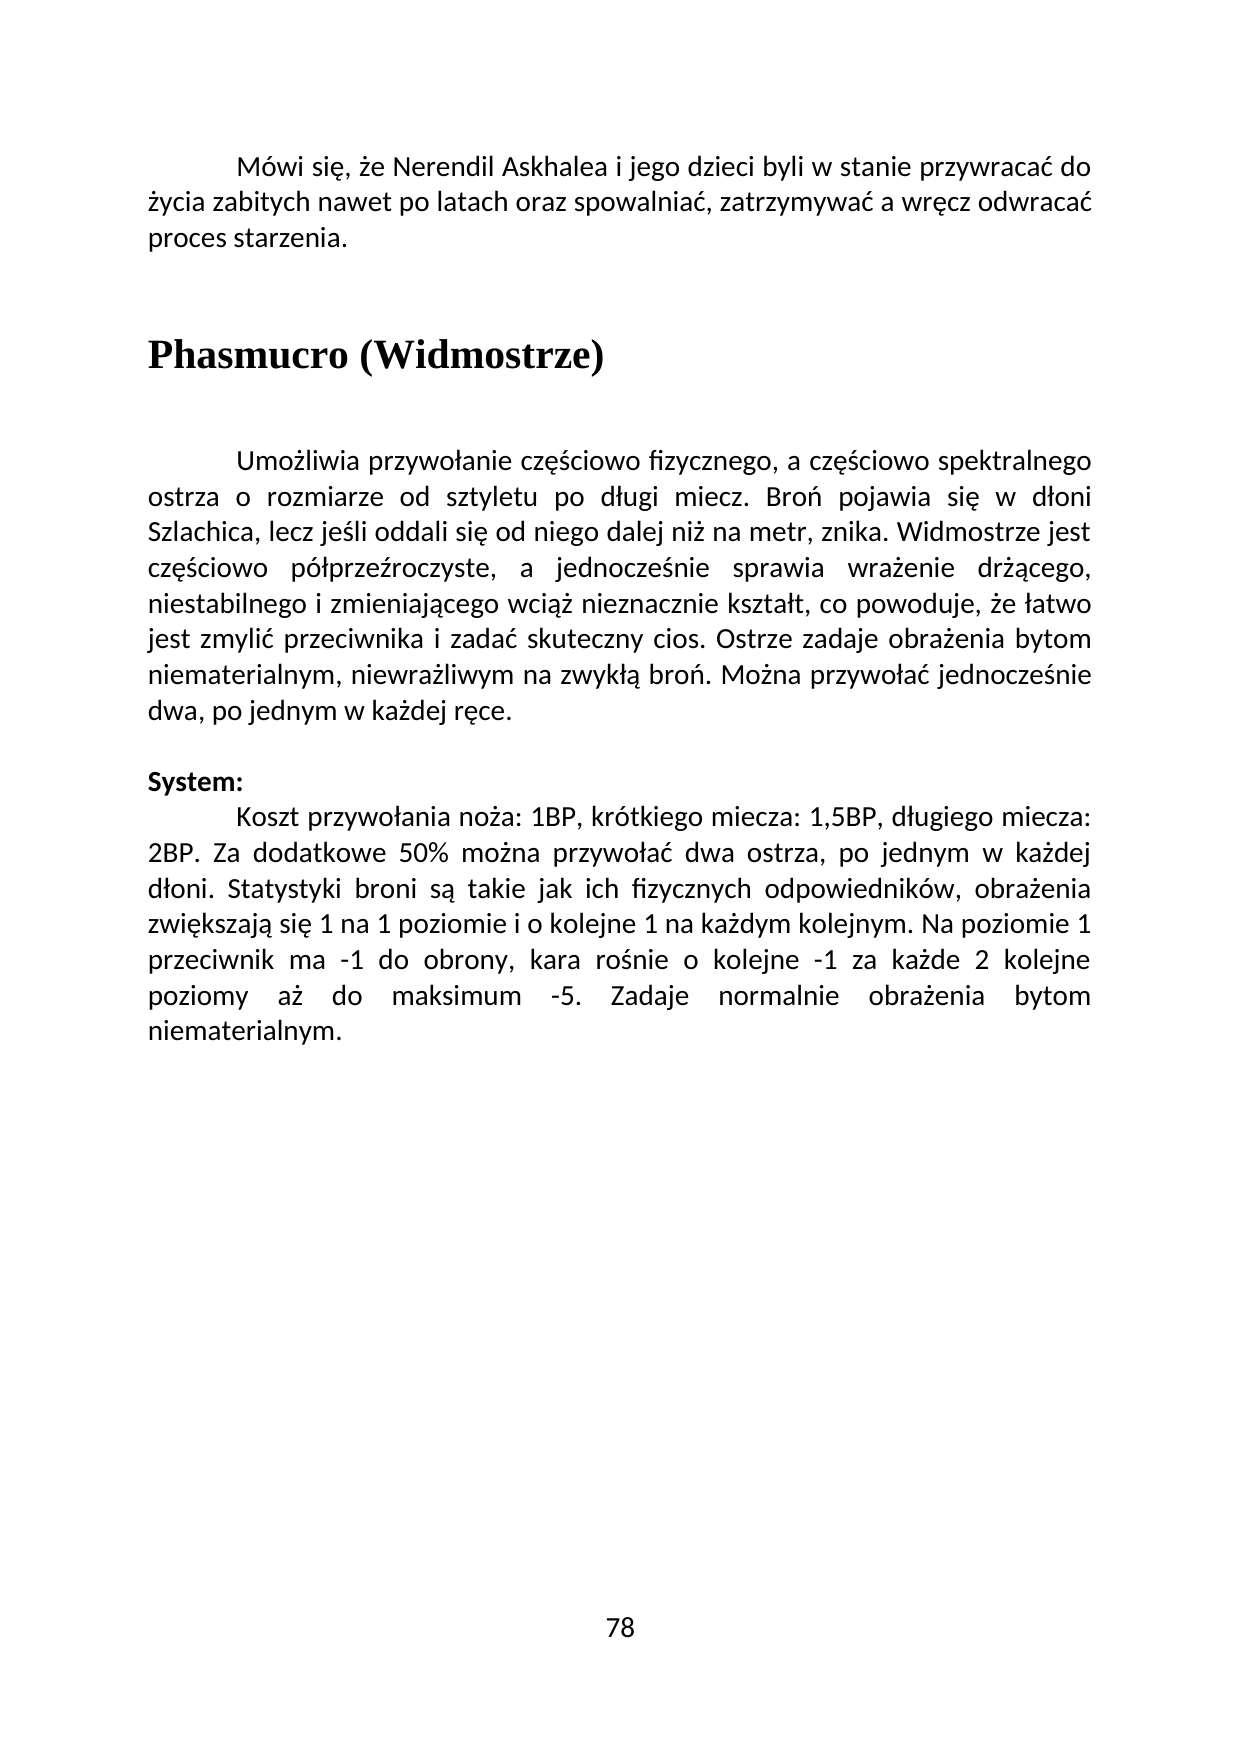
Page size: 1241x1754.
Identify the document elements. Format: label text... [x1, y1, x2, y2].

text Koszt przywołania noża: 1BP, krótkiego miecza: 1,5BP, długiego miecza: 2BP. Za dodatkowe 50% można przywołać dwa ostrza, po jednym w każdej dłoni. Statystyki broni są takie jak ich fizycznych odpowiedników, obrażenia zwiększają się 1 na 1 poziomie i o kolejne 1 na każdym kolejnym. Na poziomie 1 przeciwnik ma -1 do obrony, kara rośnie o kolejne -1 za każde 2 kolejne poziomy aż do maksimum -5. Zadaje normalnie obrażenia bytom niematerialnym. [148, 798, 1093, 1048]
text Mówi się, że Nerendil Askhalea i jego dzieci byli w stanie przywracać do życia zabitych nawet po latach oraz spowalniać, zatrzymywać a wręcz odwracać proces starzenia. [148, 148, 1093, 254]
text Umożliwia przywołanie częściowo fizycznego, a częściowo spektralnego ostrza o rozmiarze od sztyletu po długi miecz. Broń pojawia się w dłoni Szlachica, lecz jeśli oddali się od niego dalej niż na metr, znika. Widmostrze jest częściowo półprzeźroczyste, a jednocześnie sprawia wrażenie drżącego, niestabilnego i zmieniającego wciąż nieznacznie kształt, co powoduje, że łatwo jest zmylić przeciwnika i zadać skuteczny cios. Ostrze zadaje obrażenia bytom niematerialnym, niewrażliwym na zwykłą broń. Można przywołać jednocześnie dwa, po jednym w każdej ręce. [148, 442, 1093, 727]
text System: [148, 763, 1093, 798]
subtitle Phasmucro (Widmostrze) [148, 329, 1093, 377]
